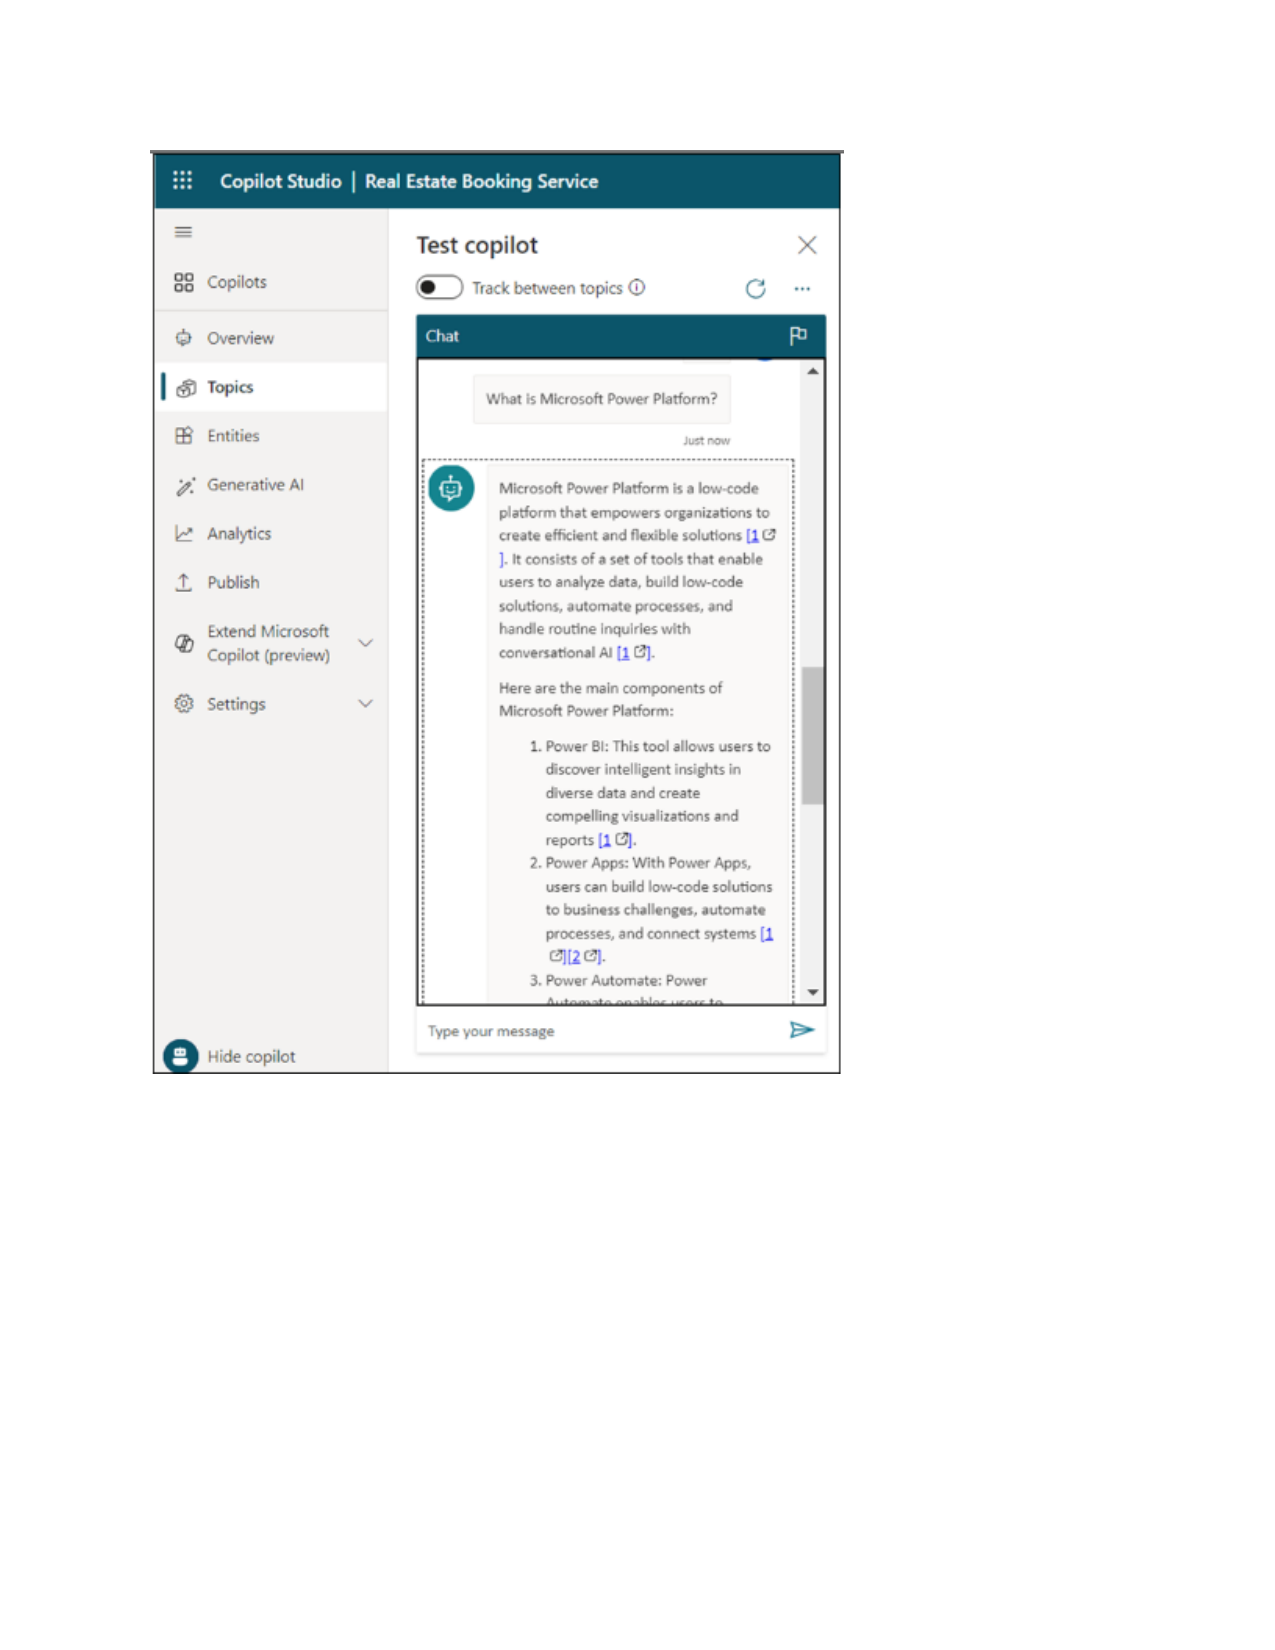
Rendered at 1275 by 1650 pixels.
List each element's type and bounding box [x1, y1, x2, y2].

picture [150, 150, 844, 1074]
